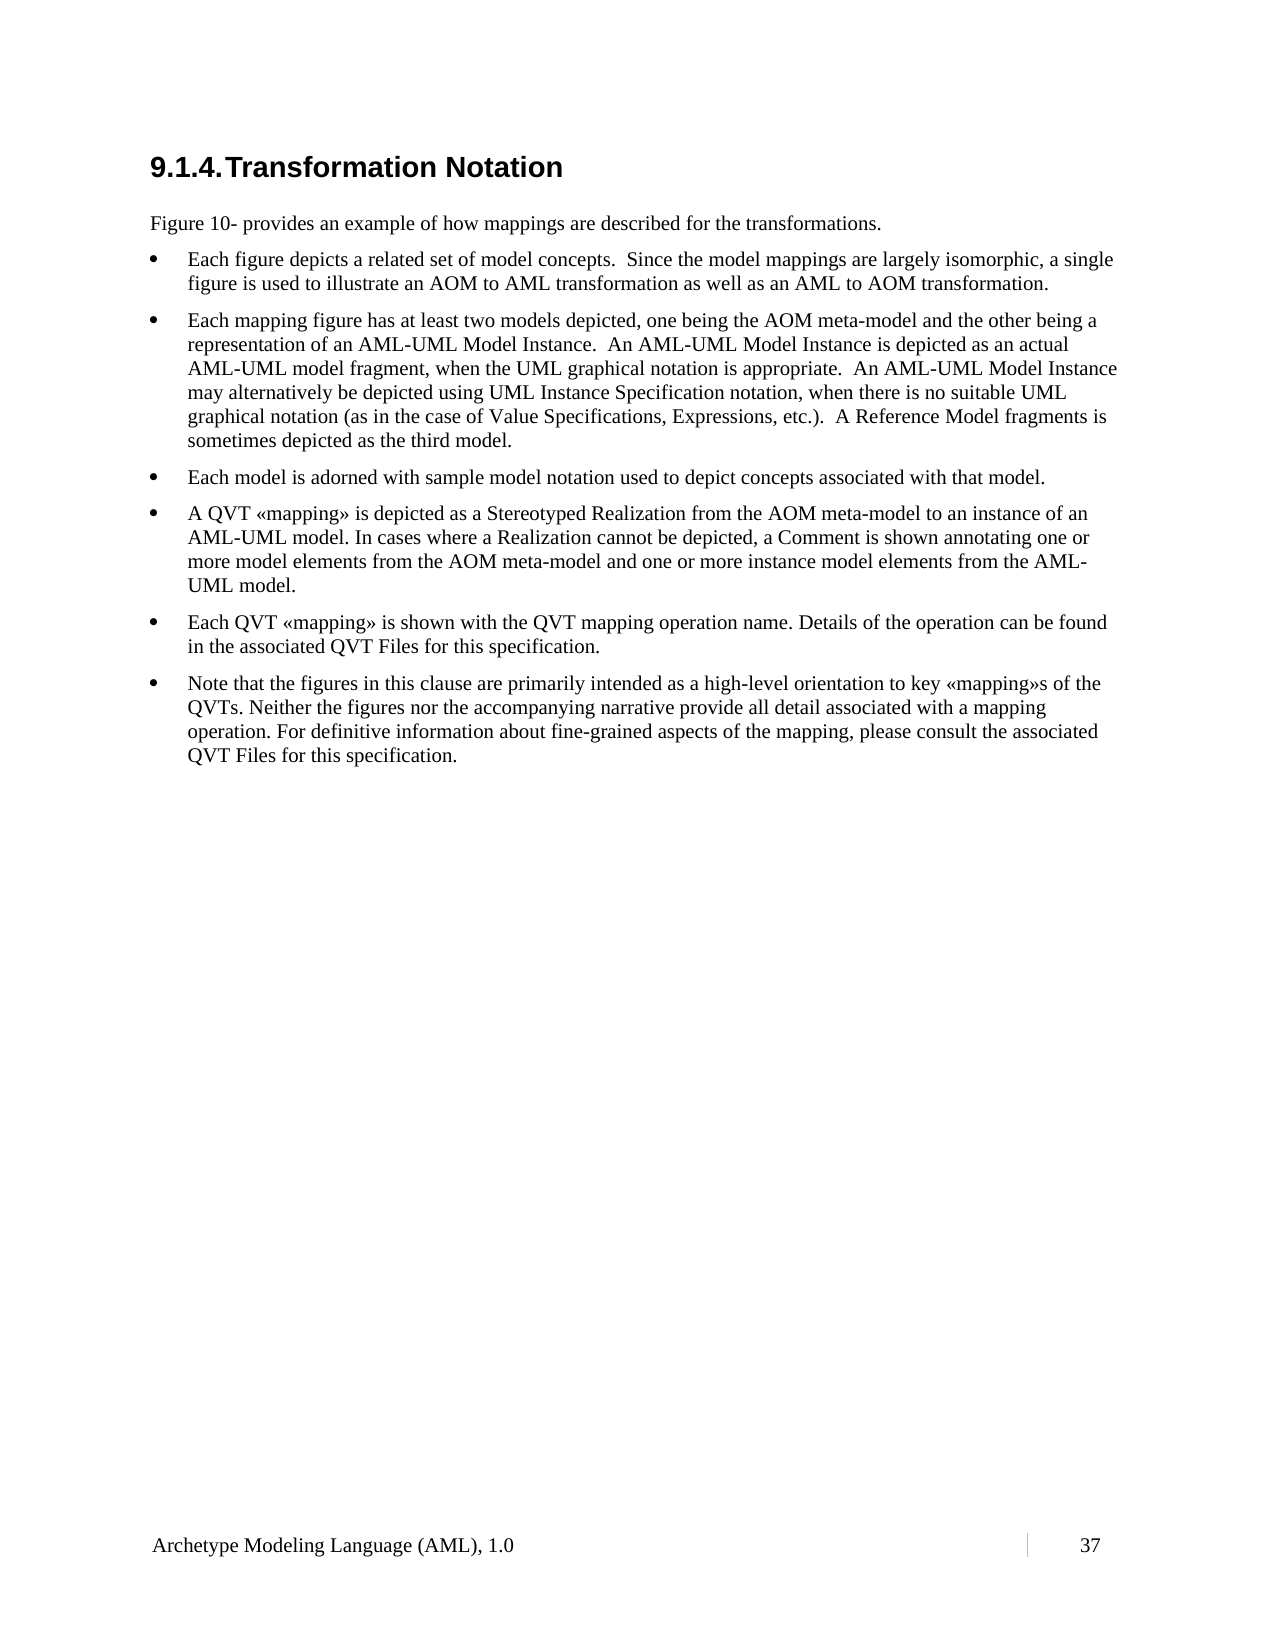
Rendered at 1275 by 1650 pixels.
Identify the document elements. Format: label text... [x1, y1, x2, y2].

text Note that the figures in this clause are primarily intended as a high-level orientation to key «mapping»s of the QVTs. Neither the figures nor the accompanying narrative provide all detail associated with a mapping operation. For definitive information about fine-grained aspects of the mapping, please consult the associated QVT Files for this specification. [150, 671, 1125, 767]
text A QVT «mapping» is depicted as a Stereotyped Realization from the AOM meta-model to an instance of an AML-UML model. In cases where a Realization cannot be depicted, a Comment is shown annotating one or more model elements from the AOM meta-model and one or more instance model elements from the AML-UML model. [150, 501, 1125, 597]
text Each figure depicts a related set of model concepts. Since the model mappings are largely isomorphic, a single figure is used to illustrate an AOM to AML transformation as well as an AML to AOM transformation. [150, 247, 1125, 295]
text Each mapping figure has at least two models depicted, one being the AOM meta-model and the other being a representation of an AML-UML Model Instance. An AML-UML Model Instance is depicted as an actual AML-UML model fragment, when the UML graphical notation is appropriate. An AML-UML Model Instance may alternatively be depicted using UML Instance Specification notation, when there is no suitable UML graphical notation (as in the case of Value Specifications, Expressions, etc.). A Reference Model fragments is sometimes depicted as the third model. [150, 308, 1125, 452]
text Each QVT «mapping» is shown with the QVT mapping operation name. Details of the operation can be found in the associated QVT Files for this specification. [150, 610, 1125, 658]
text Each model is adorned with sample model notation used to depict concepts associated with that model. [150, 464, 1125, 489]
text Figure 10-4 provides an example of how mappings are described for the transformations. [150, 211, 1125, 234]
subtitle Transformation Notation [150, 150, 1125, 183]
